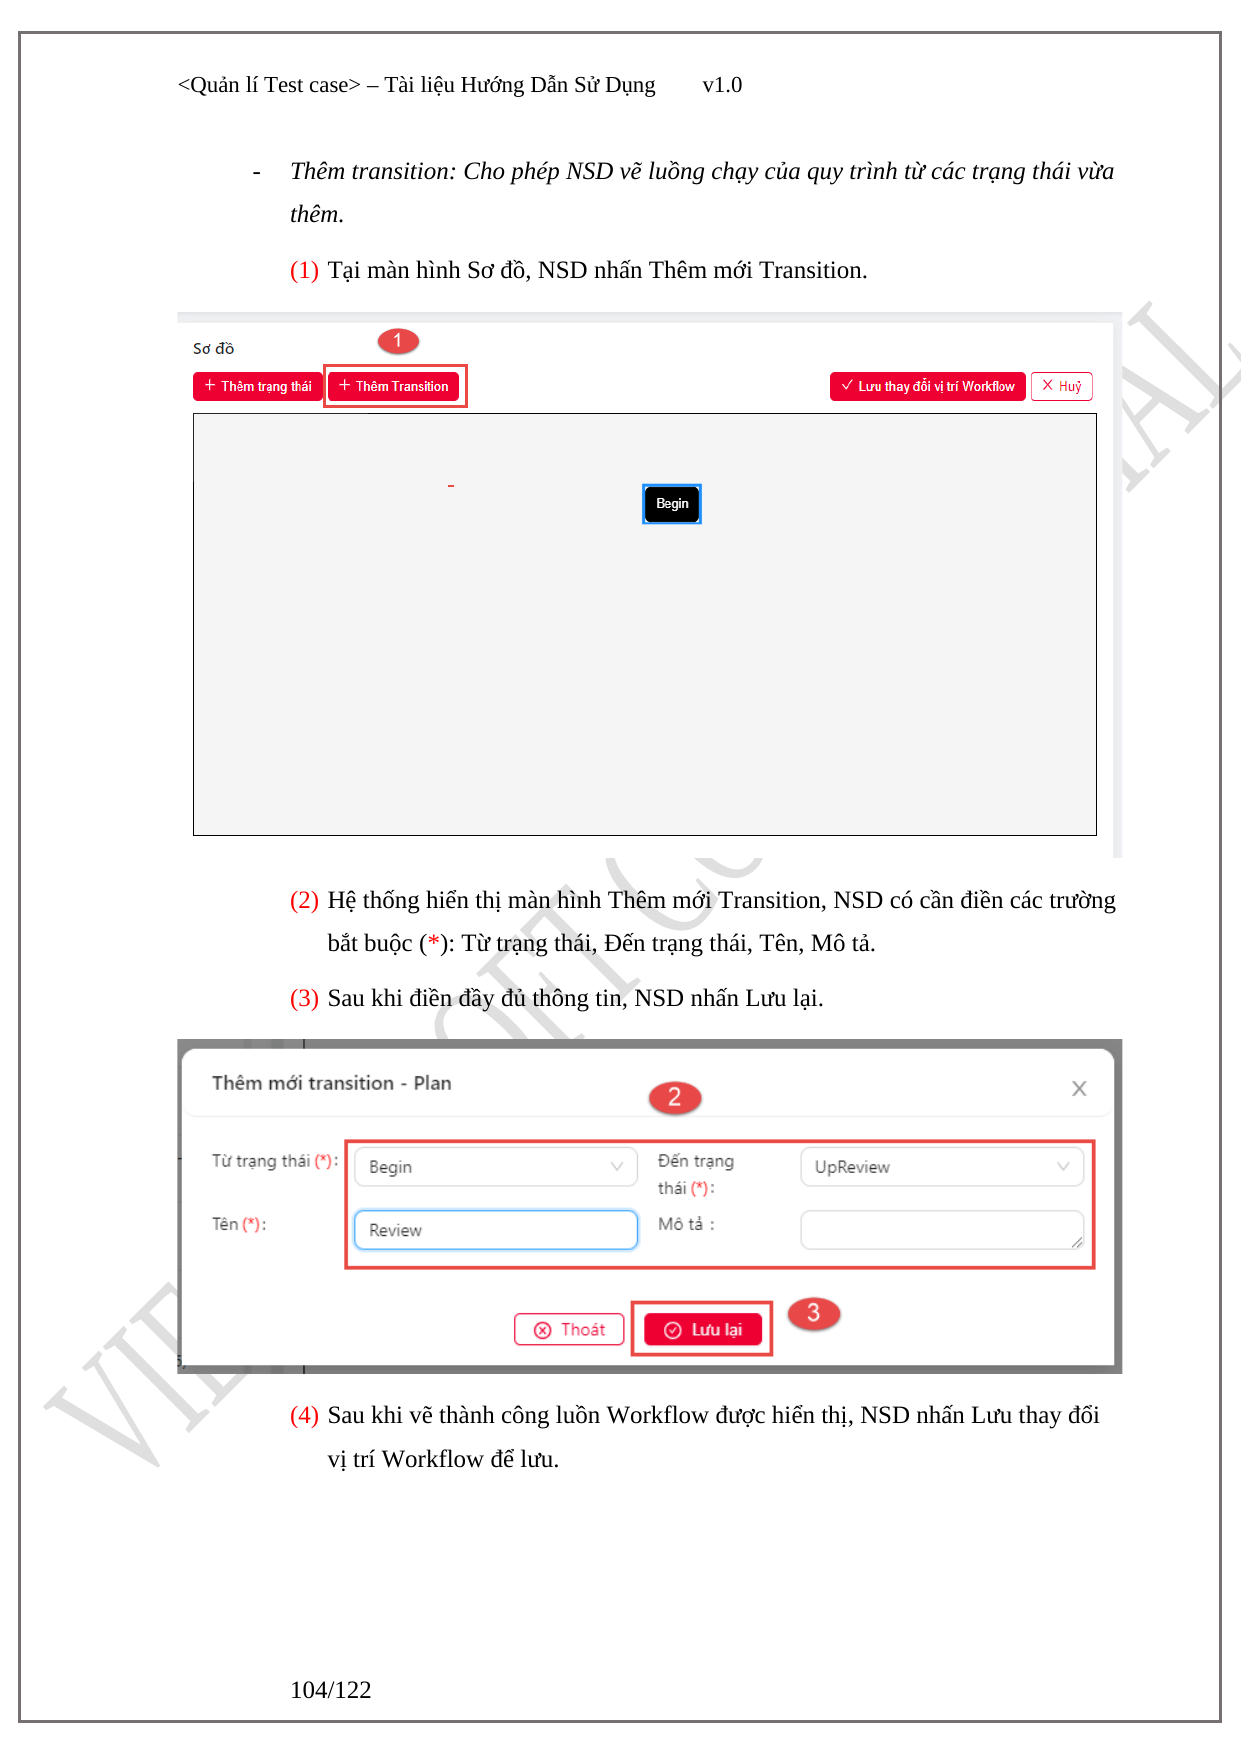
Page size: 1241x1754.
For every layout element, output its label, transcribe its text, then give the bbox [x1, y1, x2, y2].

list Sau khi vẽ thành công luồn Workflow được hiển thị, NSD nhấn Lưu thay đổi vị trí Workflow để lưu. [290, 1401, 1121, 1472]
list Tại màn hình Sơ đồ, NSD nhấn Thêm mới Transition. [290, 255, 1121, 283]
list Sau khi điền đầy đủ thông tin, NSD nhấn Lưu lại. [290, 983, 1121, 1012]
picture [177, 1039, 1123, 1374]
list Hệ thống hiển thị màn hình Thêm mới Transition, NSD có cần điền các trường bắt buộc (*): Từ trạng thái, Đến trạng thái, Tên, Mô tả. [290, 885, 1121, 957]
list Thêm transition: Cho phép NSD vẽ luồng chạy của quy trình từ các trạng thái vừa thêm. [252, 156, 1121, 228]
picture [177, 310, 1123, 858]
